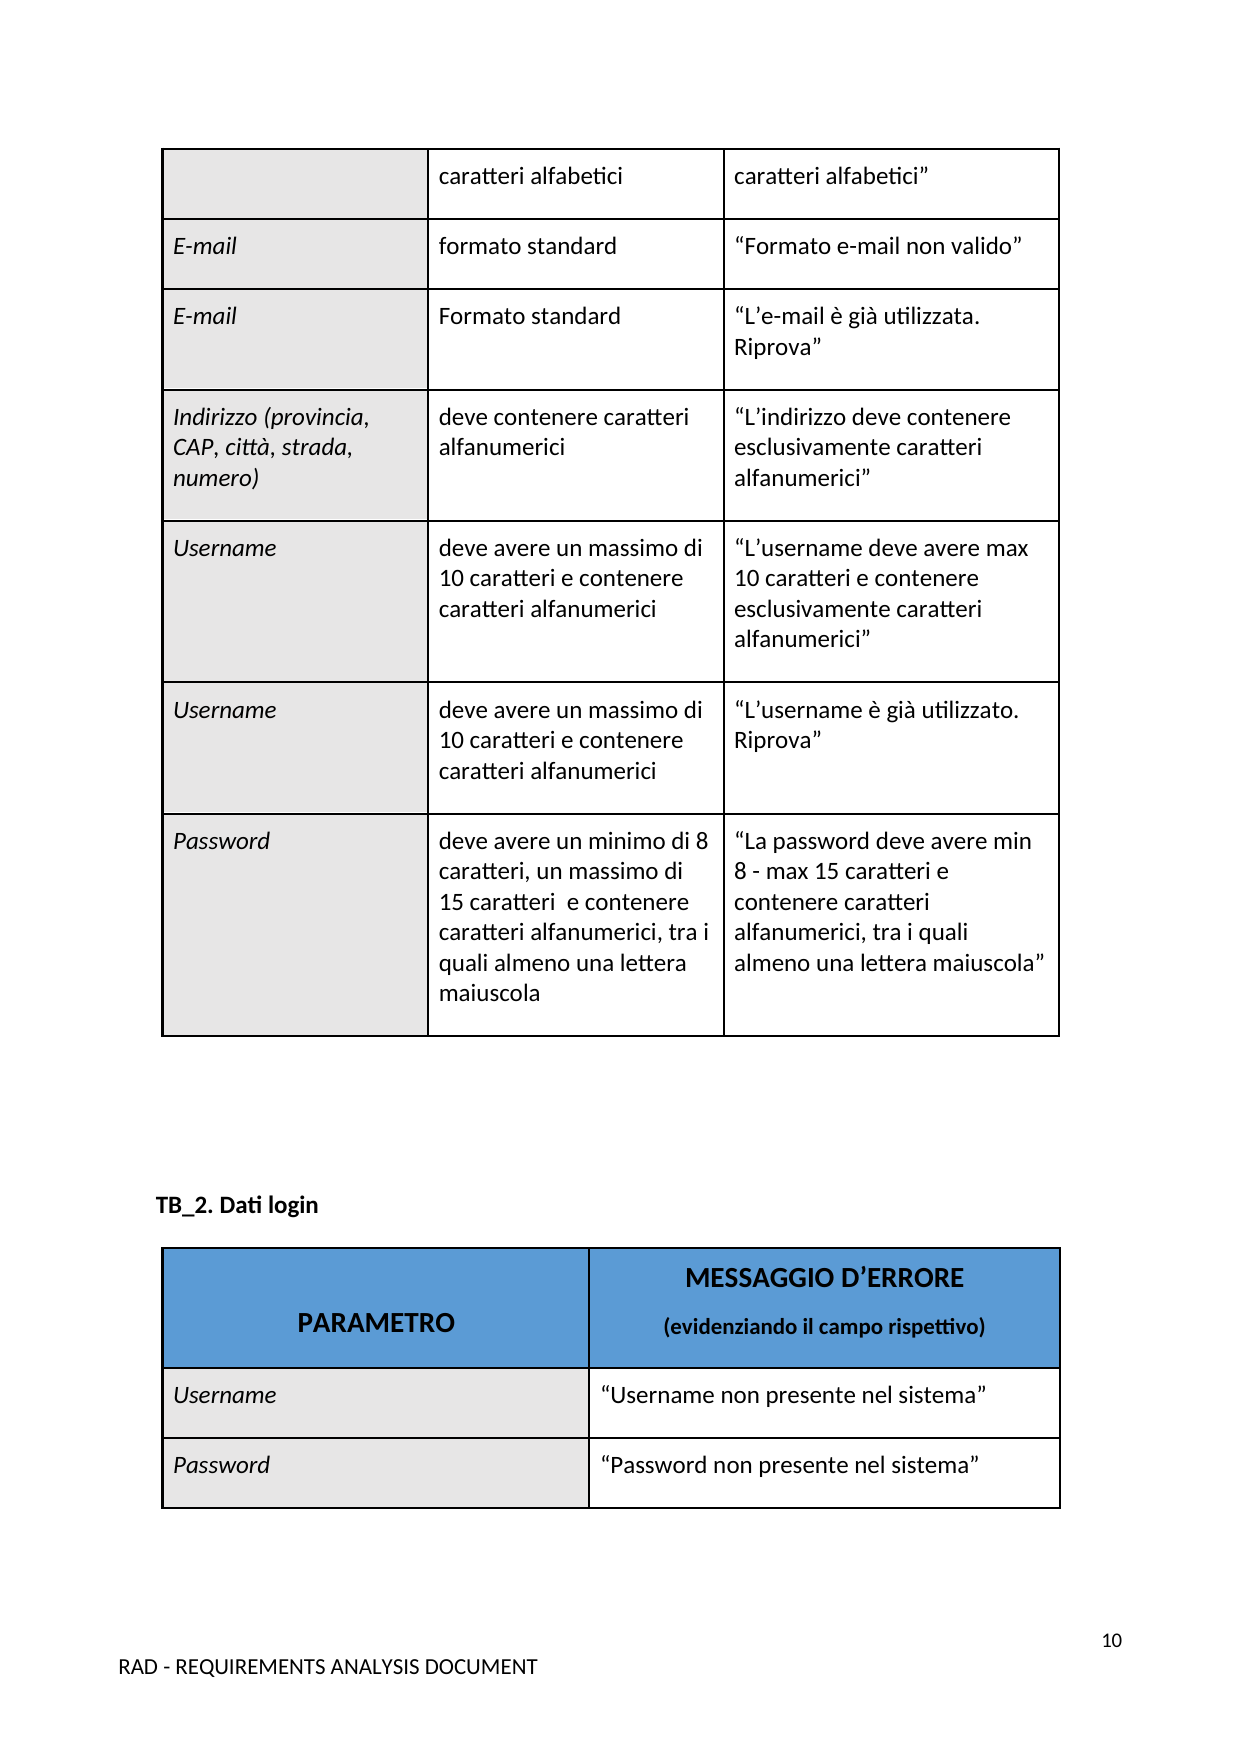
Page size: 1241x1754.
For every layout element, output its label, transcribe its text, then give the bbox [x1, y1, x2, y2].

table_cell Password [164, 815, 427, 1035]
table_cell “L’username è già utilizzato. Riprova” [725, 683, 1058, 812]
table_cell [429, 150, 723, 218]
table_cell E-mail [164, 220, 427, 288]
list TB_2. Dati login [156, 1189, 1122, 1219]
table_cell E-mail [164, 290, 427, 388]
table_cell “La password deve avere min 8 - max 15 caratteri e contenere caratteri alfanumerici, tra i quali almeno una lettera maiuscola” [725, 815, 1058, 1035]
table_cell deve contenere caratteri alfanumerici [429, 391, 723, 519]
table_cell Cognome [164, 150, 427, 218]
table_cell deve avere un minimo di 8 caratteri, un massimo di 15 caratteri e contenere caratteri alfanumerici, tra i quali almeno una lettera maiuscola [429, 815, 723, 1035]
table_cell “Formato e-mail non valido” [725, 220, 1058, 288]
table_cell Indirizzo (provincia, CAP, città, strada, numero) [164, 391, 427, 519]
table_cell deve avere un massimo di 10 caratteri e contenere caratteri alfanumerici [429, 683, 723, 812]
table_cell Username [164, 522, 427, 681]
table_cell “Username non presente nel sistema” [590, 1369, 1059, 1437]
table_cell Formato standard [429, 290, 723, 388]
table_header PARAMETRO [164, 1249, 588, 1367]
table_cell “L’indirizzo deve contenere esclusivamente caratteri alfanumerici” [725, 391, 1058, 519]
table_cell “L’username deve avere max 10 caratteri e contenere esclusivamente caratteri alfanumerici” [725, 522, 1058, 681]
table_cell formato standard [429, 220, 723, 288]
table_cell Username [164, 683, 427, 812]
table_cell “Password non presente nel sistema” [590, 1439, 1059, 1507]
table_cell Password [164, 1439, 588, 1507]
table_cell “L’e-mail è già utilizzata. Riprova” [725, 290, 1058, 388]
table_cell Username [164, 1369, 588, 1437]
table_cell deve avere un massimo di 10 caratteri e contenere caratteri alfanumerici [429, 522, 723, 681]
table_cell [725, 150, 1058, 218]
table_header MESSAGGIO D’ERRORE (evidenziando il campo rispettivo) [590, 1249, 1059, 1367]
